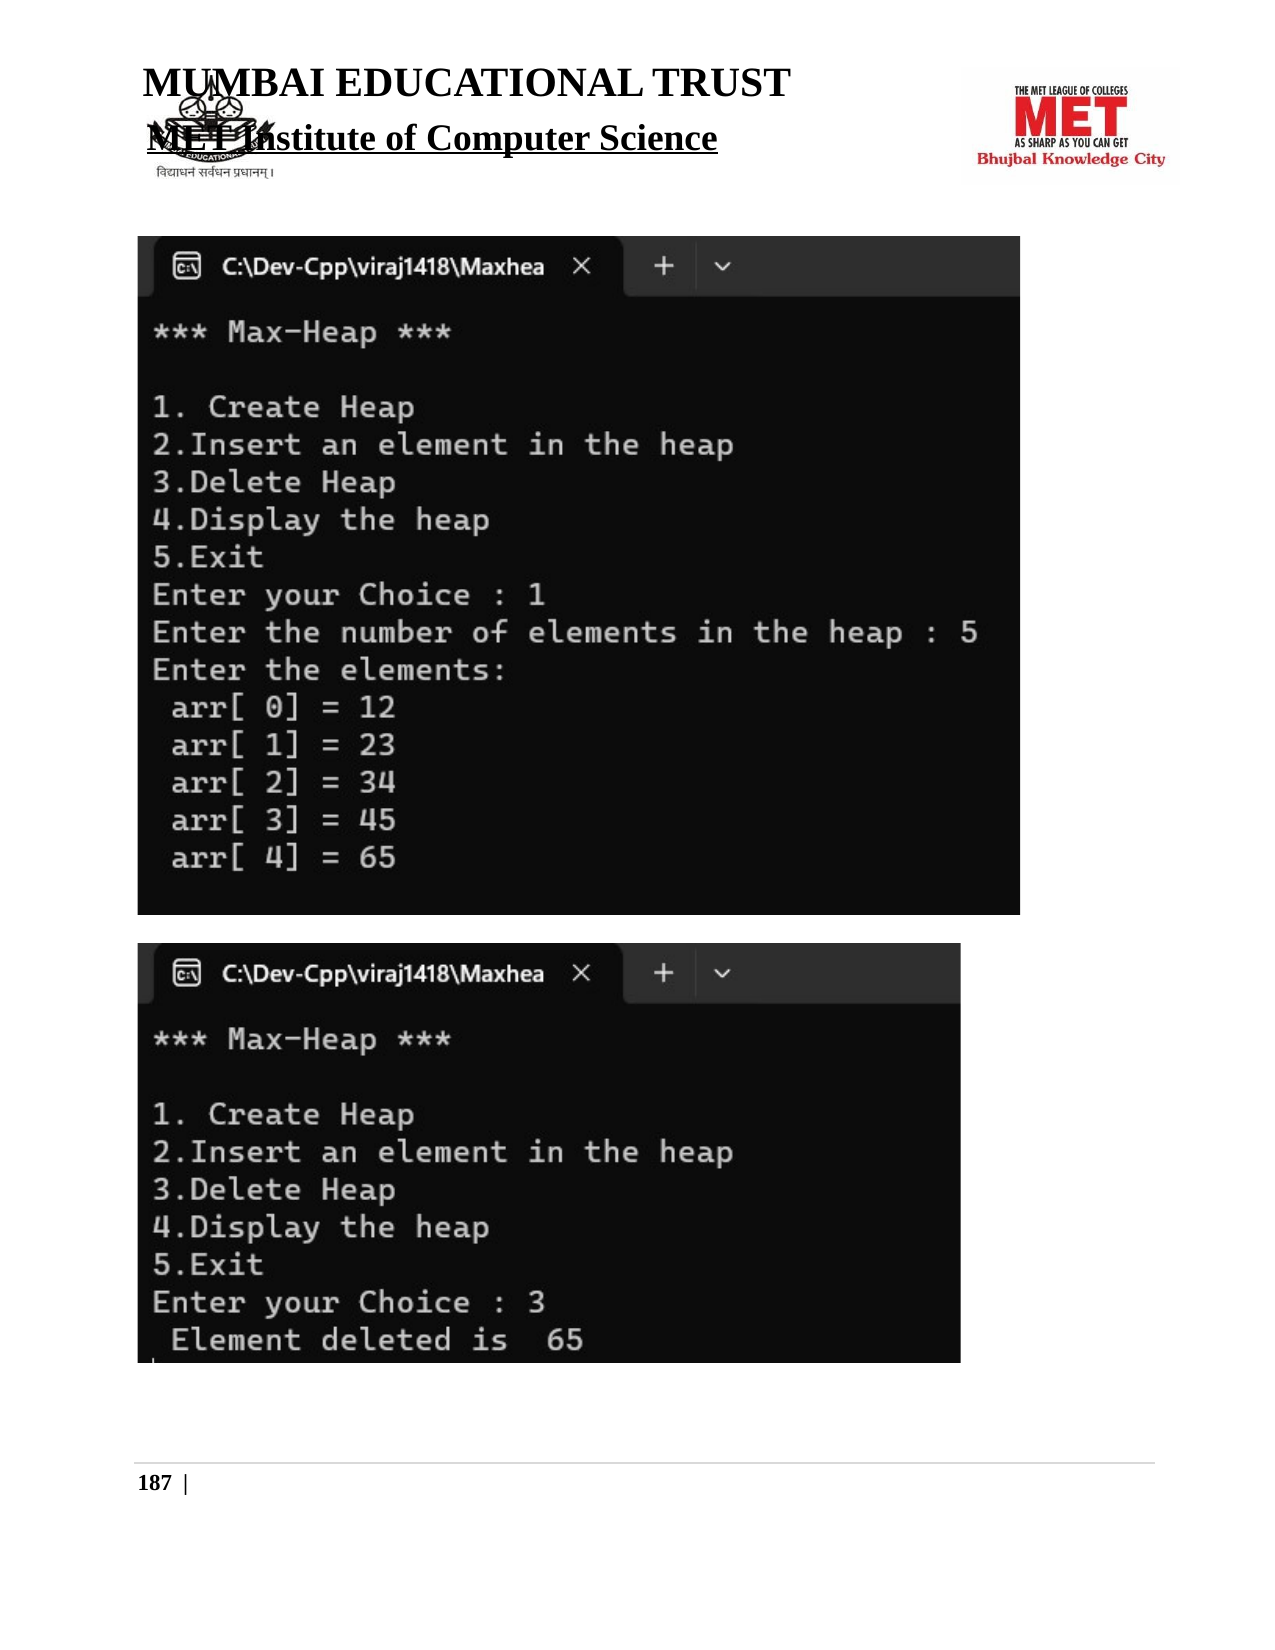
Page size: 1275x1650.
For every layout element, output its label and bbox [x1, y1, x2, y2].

picture [137, 943, 961, 1363]
picture [271, 75, 277, 84]
picture [137, 236, 1021, 915]
picture [192, 75, 204, 93]
picture [961, 67, 1180, 185]
picture [262, 83, 271, 94]
picture [225, 75, 235, 86]
picture [156, 75, 166, 86]
picture [146, 153, 277, 179]
picture [146, 75, 277, 152]
